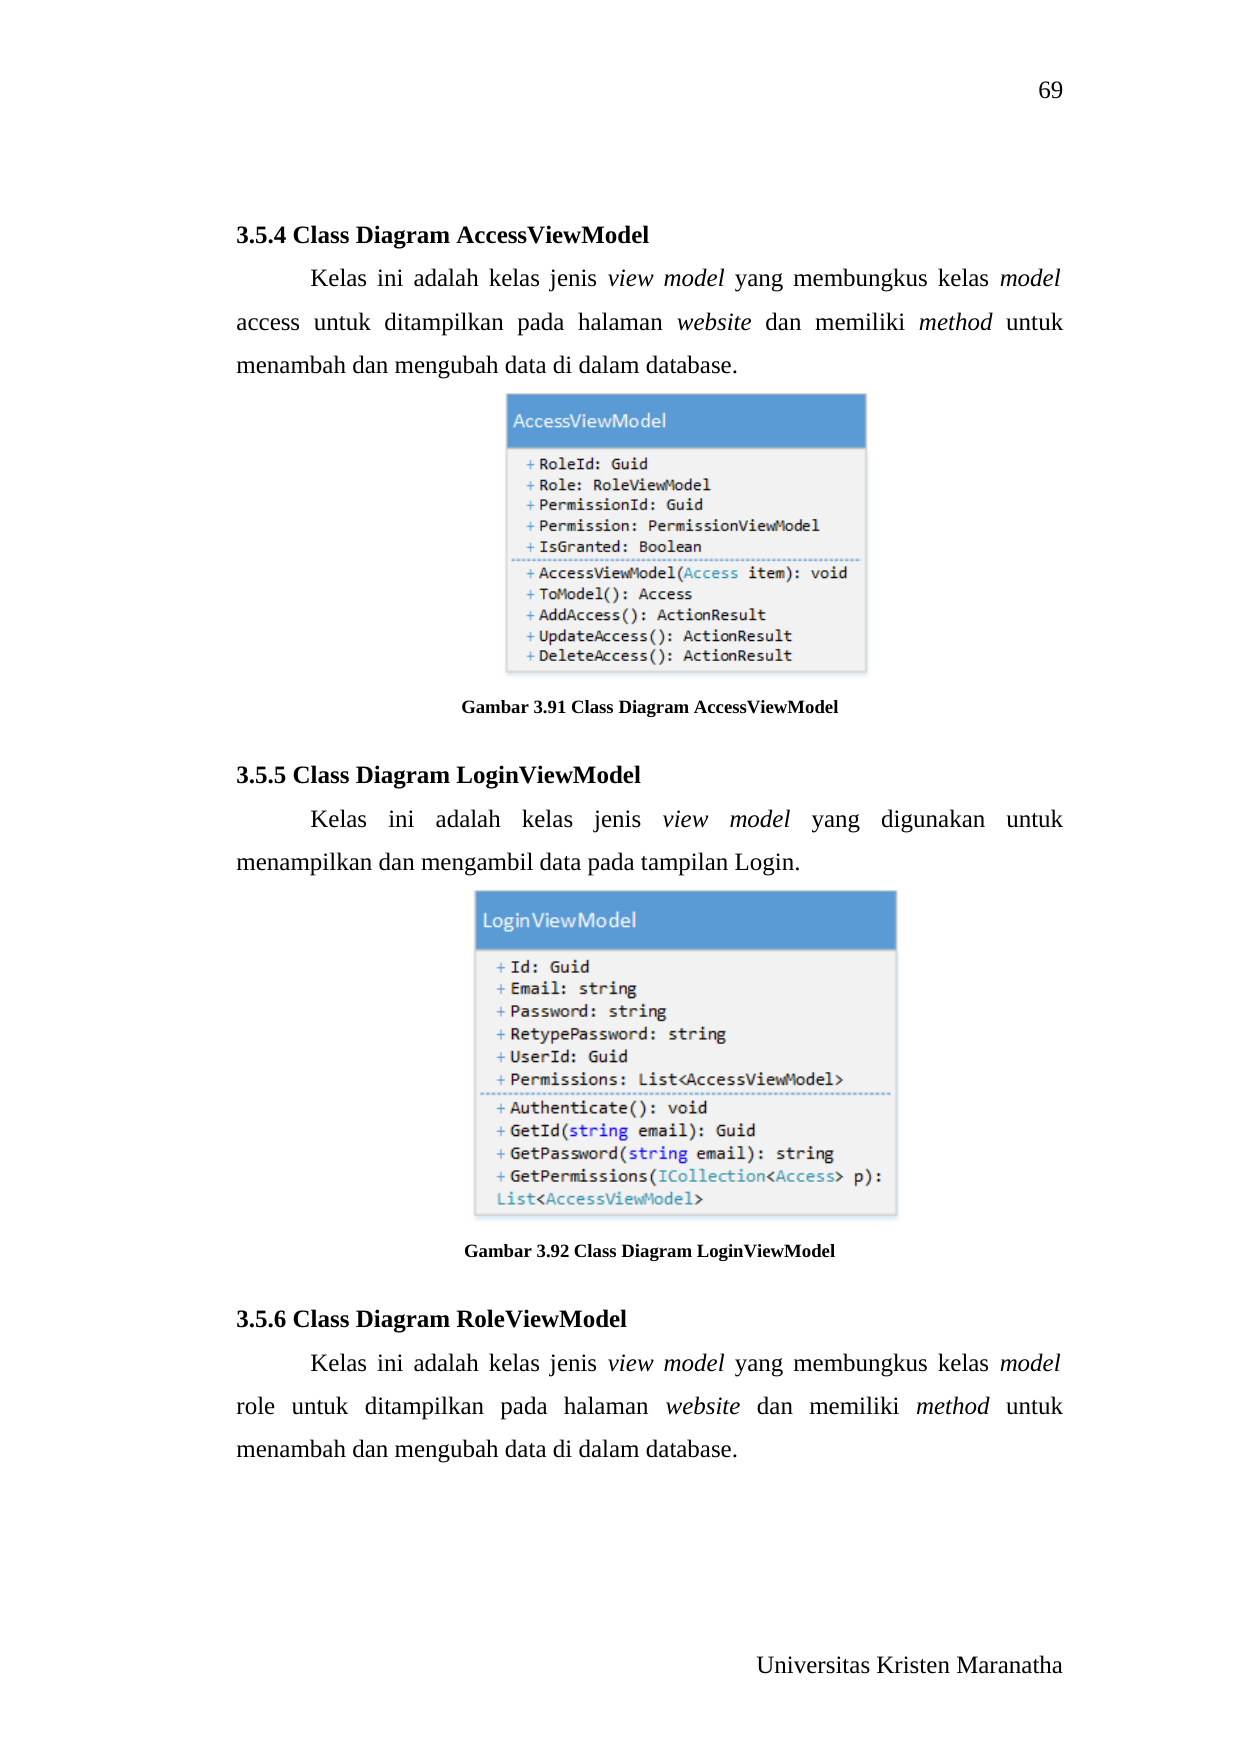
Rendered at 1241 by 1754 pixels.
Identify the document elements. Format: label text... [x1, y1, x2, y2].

picture [500, 392, 873, 682]
subtitle Class Diagram AccessViewModel [236, 220, 1063, 249]
picture [468, 890, 905, 1226]
text Kelas ini adalah kelas jenis view model yang digunakan untuk menampilkan dan mengambil data pada tampilan Login. [236, 804, 1063, 876]
text Kelas ini adalah kelas jenis view model yang membungkus kelas model role untuk ditampilkan pada halaman website dan memiliki method untuk menambah dan mengubah data di dalam database. [236, 1348, 1063, 1463]
subtitle Class Diagram RoleViewModel [236, 1304, 1063, 1333]
text Kelas ini adalah kelas jenis view model yang membungkus kelas model access untuk ditampilkan pada halaman website dan memiliki method untuk menambah dan mengubah data di dalam database. [236, 263, 1063, 378]
subtitle Class Diagram LoginViewModel [236, 761, 1063, 789]
